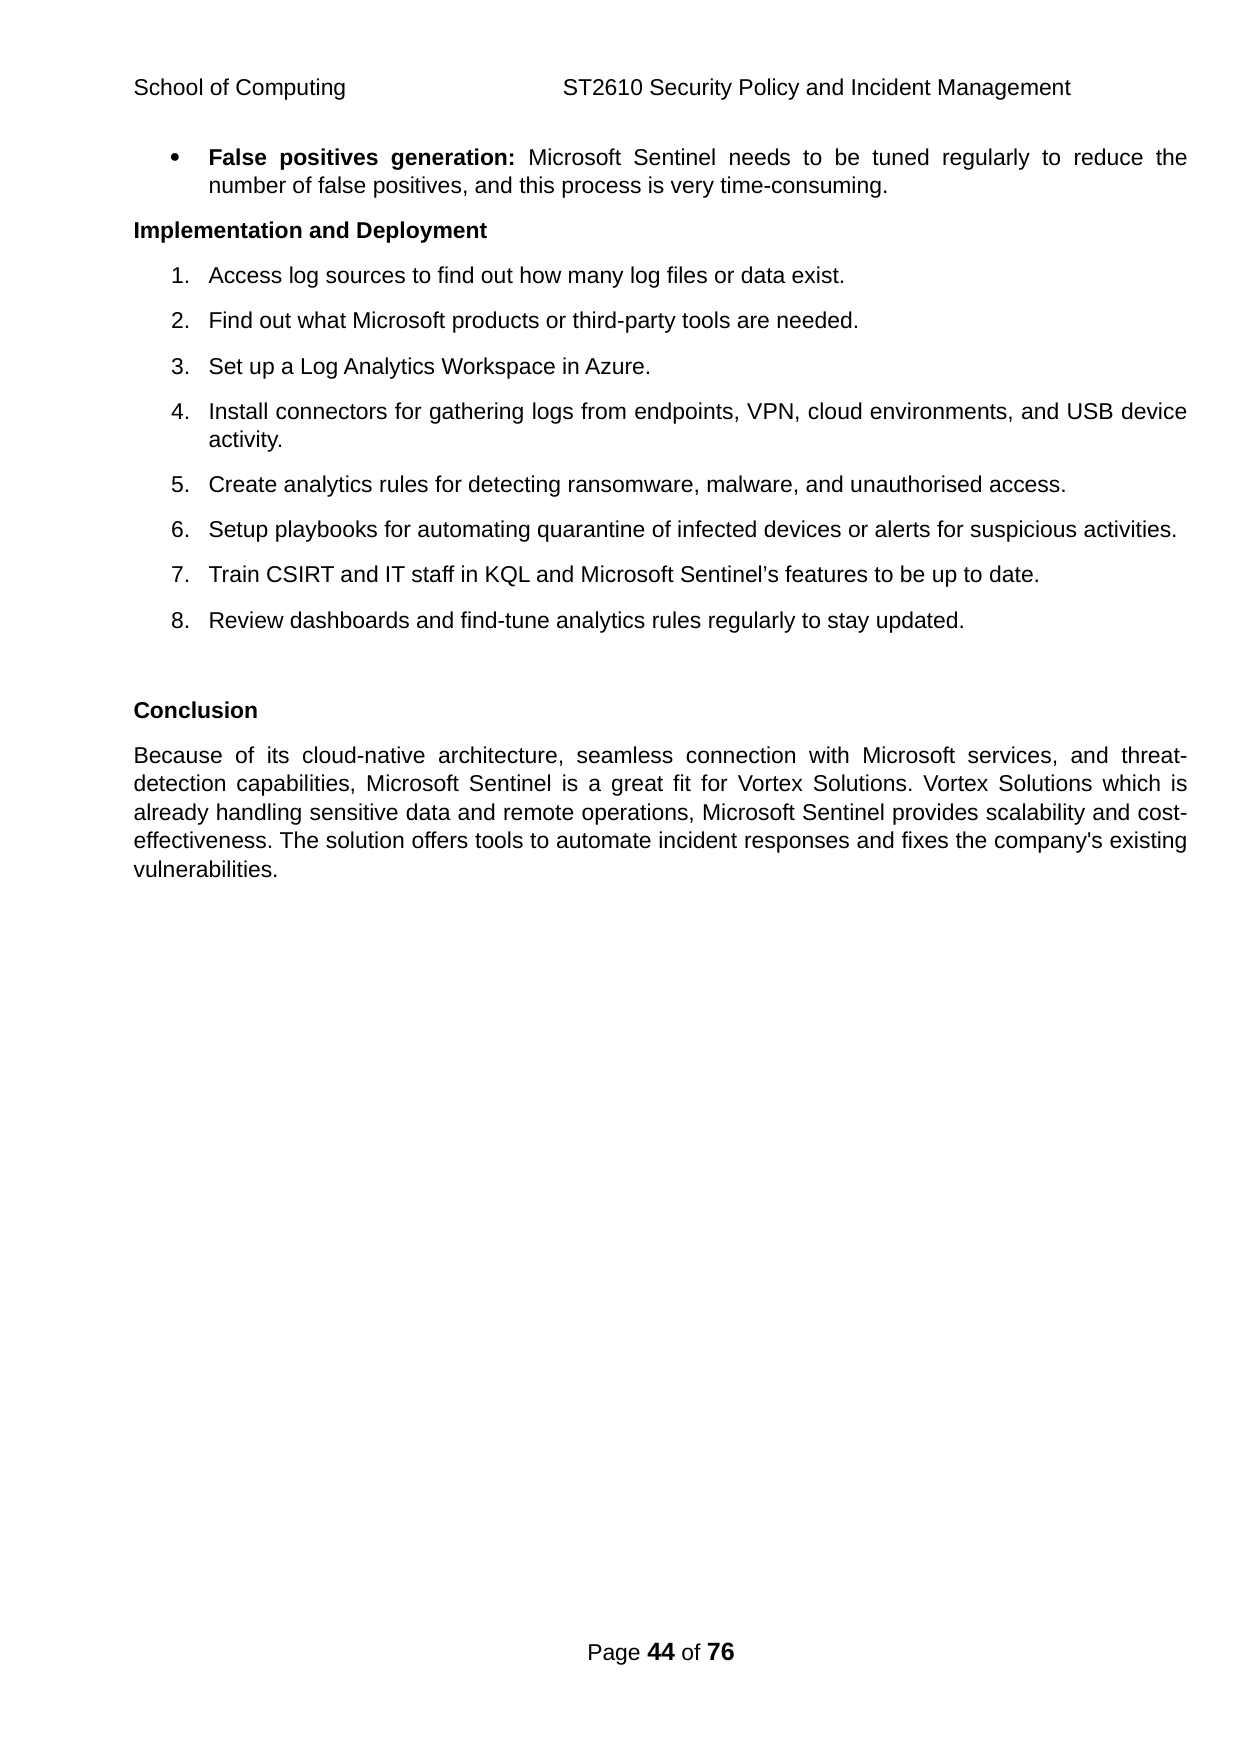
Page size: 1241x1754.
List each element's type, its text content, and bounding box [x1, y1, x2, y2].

list Setup playbooks for automating quarantine of infected devices or alerts for suspicious activities. [171, 516, 1188, 543]
list Install connectors for gathering logs from endpoints, VPN, cloud environments, and USB device activity. [171, 398, 1188, 452]
list Review dashboards and find-tune analytics rules regularly to stay updated. [171, 607, 1188, 633]
text Conclusion [133, 697, 1188, 723]
list Find out what Microsoft products or third-party tools are needed. [171, 307, 1188, 334]
text Because of its cloud-native architecture, seamless connection with Microsoft services, and threat-detection capabilities, Microsoft Sentinel is a great fit for Vortex Solutions. Vortex Solutions which is already handling sensitive data and remote operations, Microsoft Sentinel provides scalability and cost-effectiveness. The solution offers tools to automate incident responses and fixes the company's existing vulnerabilities. [133, 742, 1188, 882]
list Create analytics rules for detecting ransomware, malware, and unauthorised access. [171, 471, 1188, 498]
list Access log sources to find out how many log files or data exist. [171, 262, 1188, 289]
list Set up a Log Analytics Workspace in Azure. [171, 353, 1188, 379]
list False positives generation: Microsoft Sentinel needs to be tuned regularly to reduce the number of false positives, and this process is very time-consuming. [171, 144, 1188, 198]
list Train CSIRT and IT staff in KQL and Microsoft Sentinel’s features to be up to date. [171, 561, 1188, 588]
text Implementation and Deployment [133, 217, 1188, 244]
